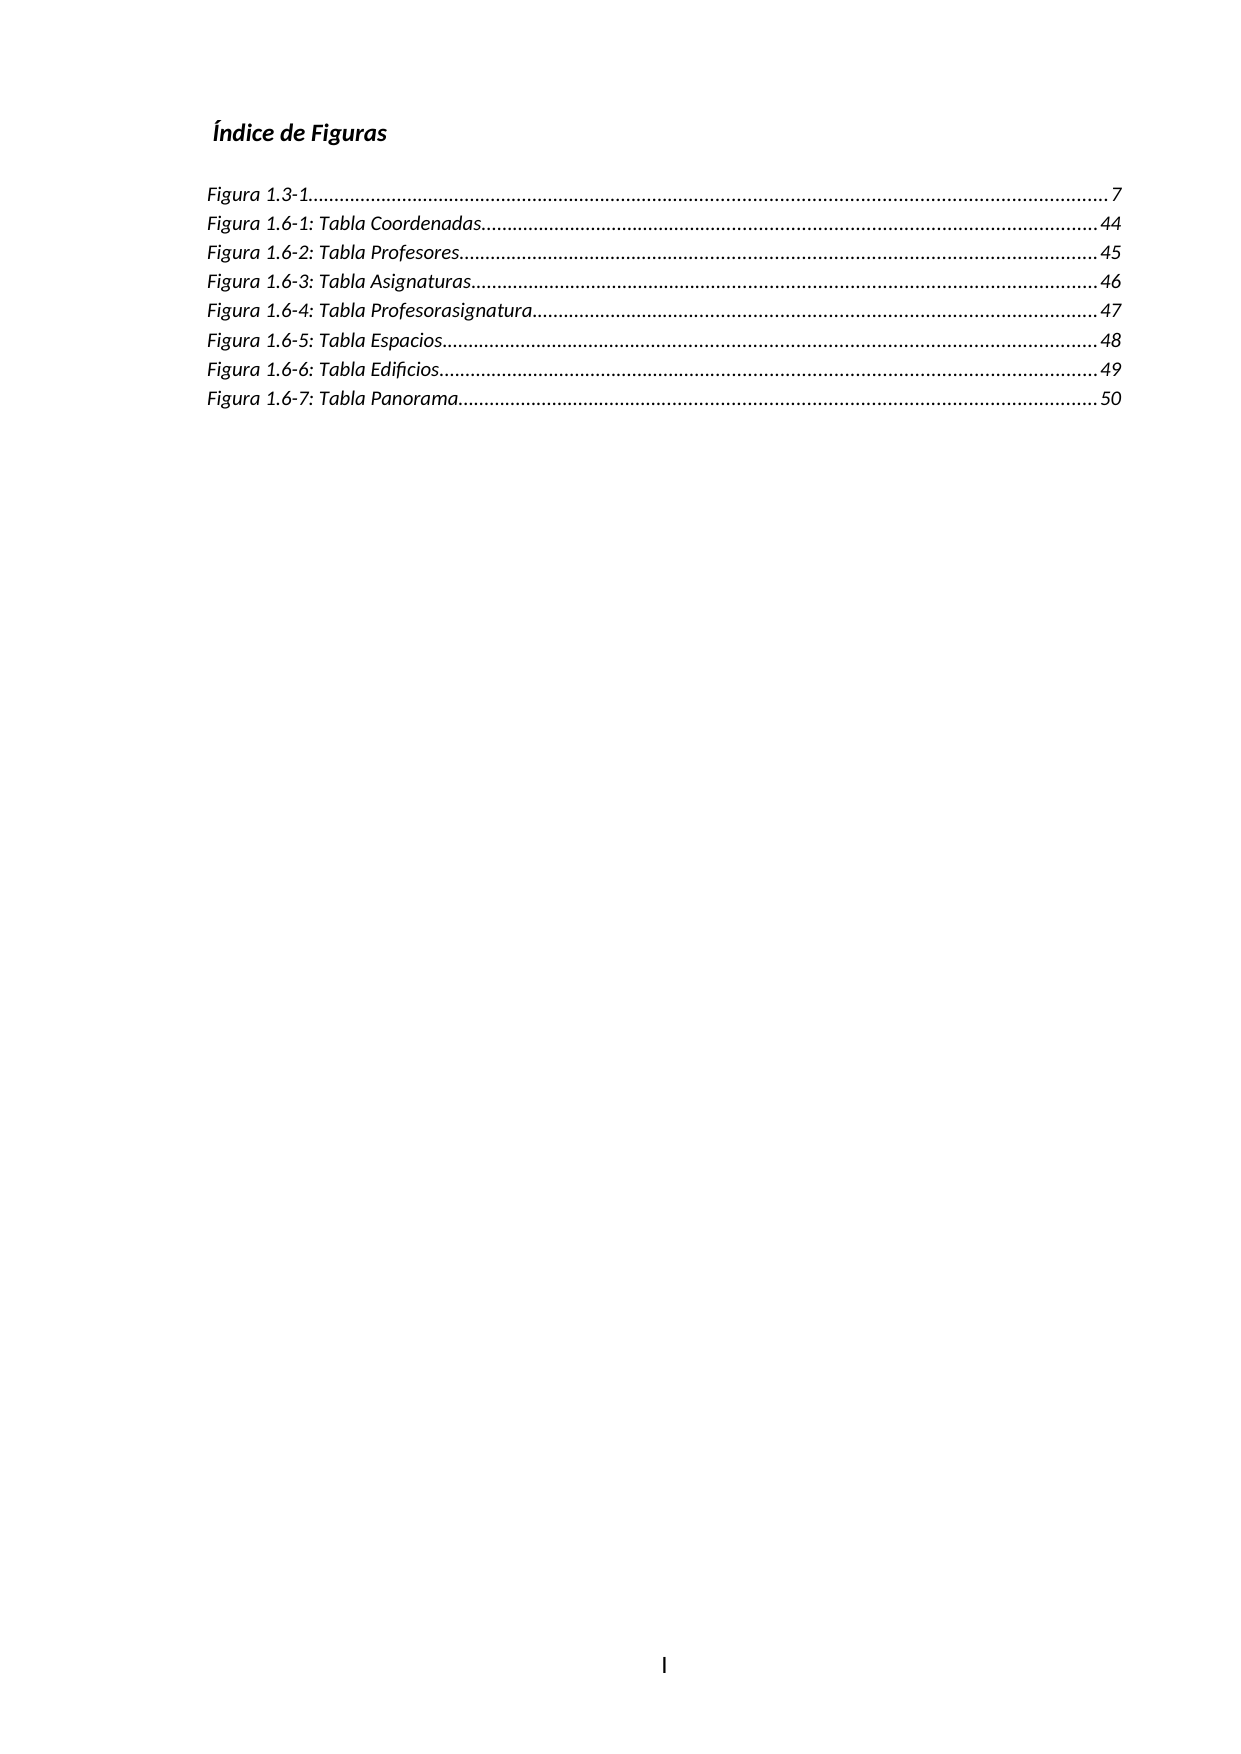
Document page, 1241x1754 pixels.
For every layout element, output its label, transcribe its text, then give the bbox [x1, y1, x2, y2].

text Figura 1.6-4: Tabla Profesorasignatura 47 [207, 298, 1122, 323]
text Índice de Figuras [207, 117, 1122, 147]
text Figura 1.6-1: Tabla Coordenadas 44 [207, 210, 1122, 236]
text Figura 1.6-3: Tabla Asignaturas 46 [207, 268, 1122, 294]
text Figura 1.3-1 7 [207, 181, 1122, 206]
text Figura 1.6-2: Tabla Profesores 45 [207, 239, 1122, 265]
text Figura 1.6-5: Tabla Espacios 48 [207, 327, 1122, 352]
text Figura 1.6-7: Tabla Panorama 50 [207, 385, 1122, 411]
text Figura 1.6-6: Tabla Edificios 49 [207, 356, 1122, 381]
